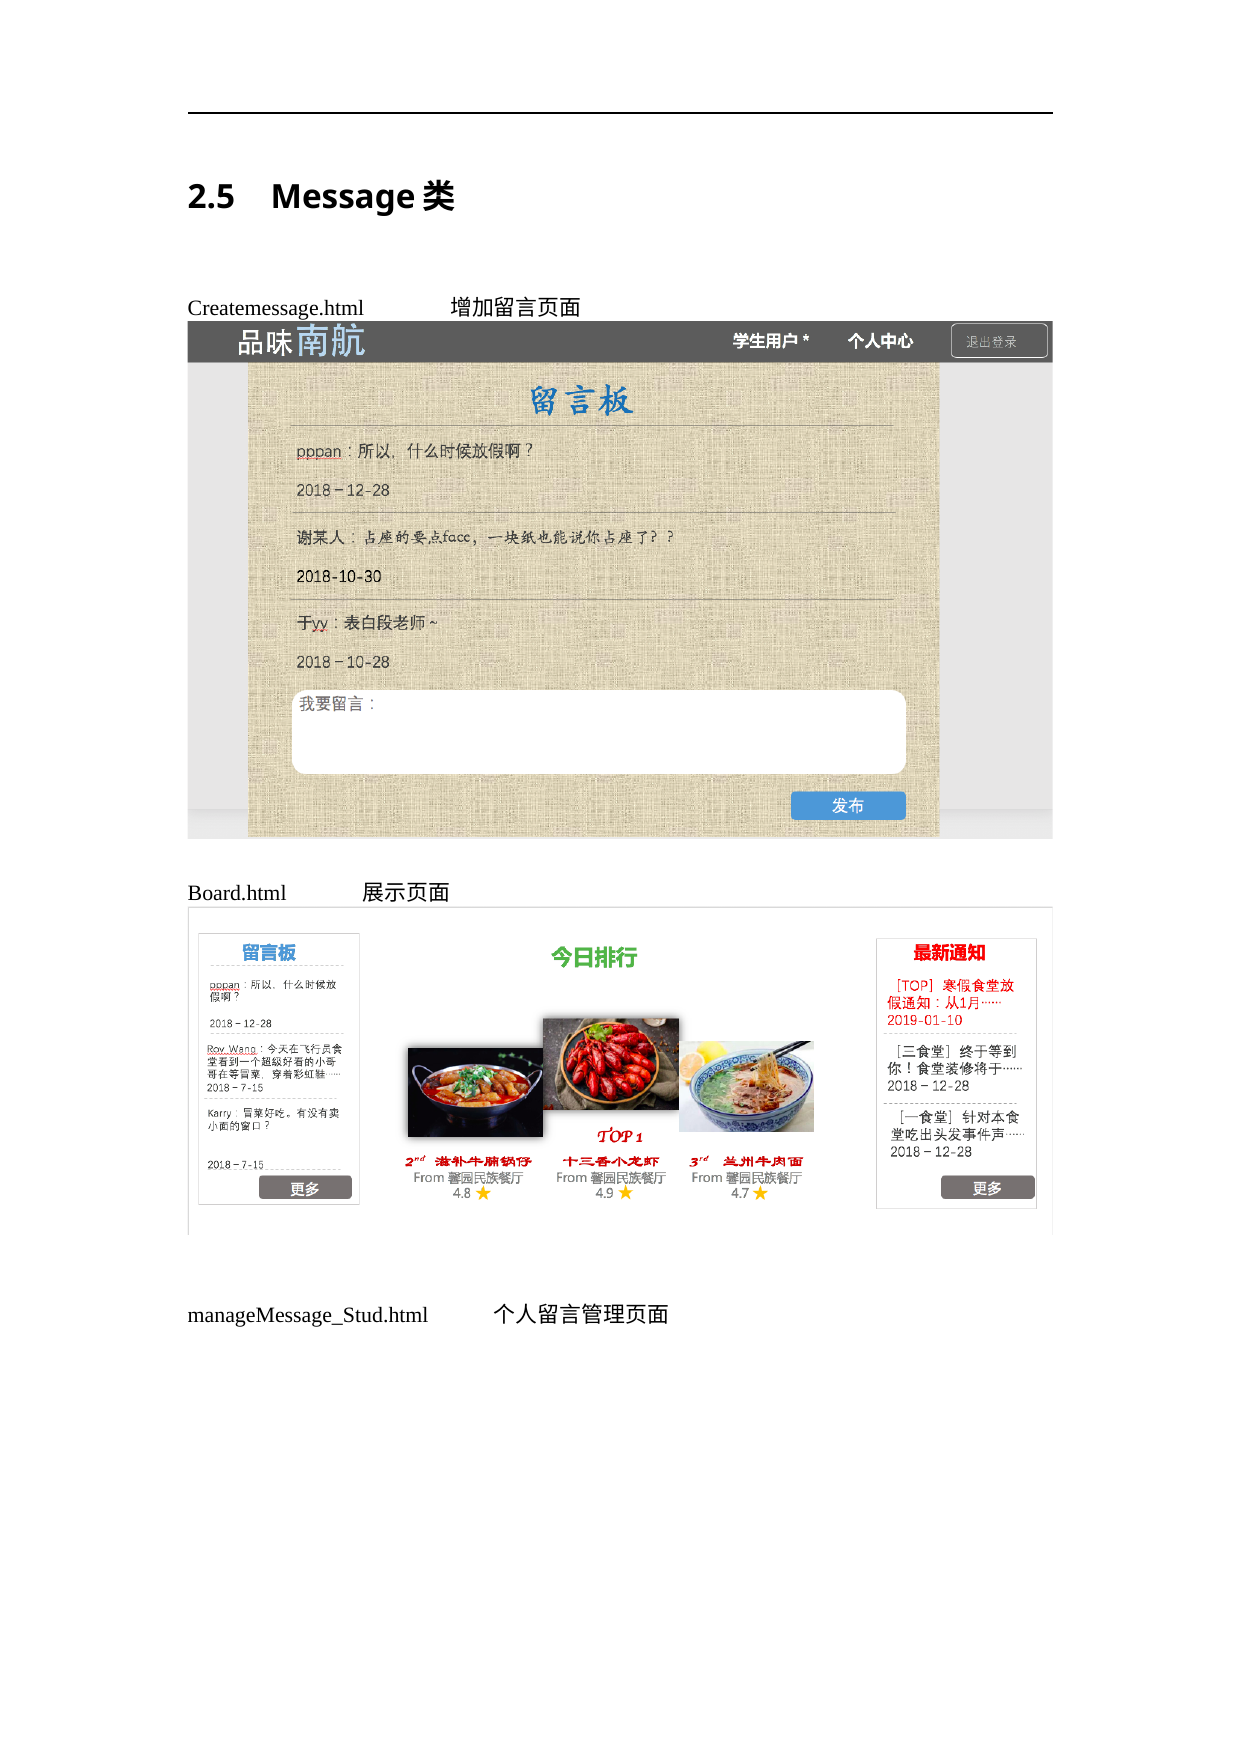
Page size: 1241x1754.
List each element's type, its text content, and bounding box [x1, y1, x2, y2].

subtitle Message类 [187, 162, 1053, 227]
text manageMessage_Stud.html 个人留言管理页面 [187, 1297, 1053, 1329]
text Createmessage.html 增加留言页面 [187, 289, 1053, 321]
picture [187, 321, 1053, 839]
text Board.html 展示页面 [187, 874, 1053, 906]
picture [187, 906, 1053, 1235]
